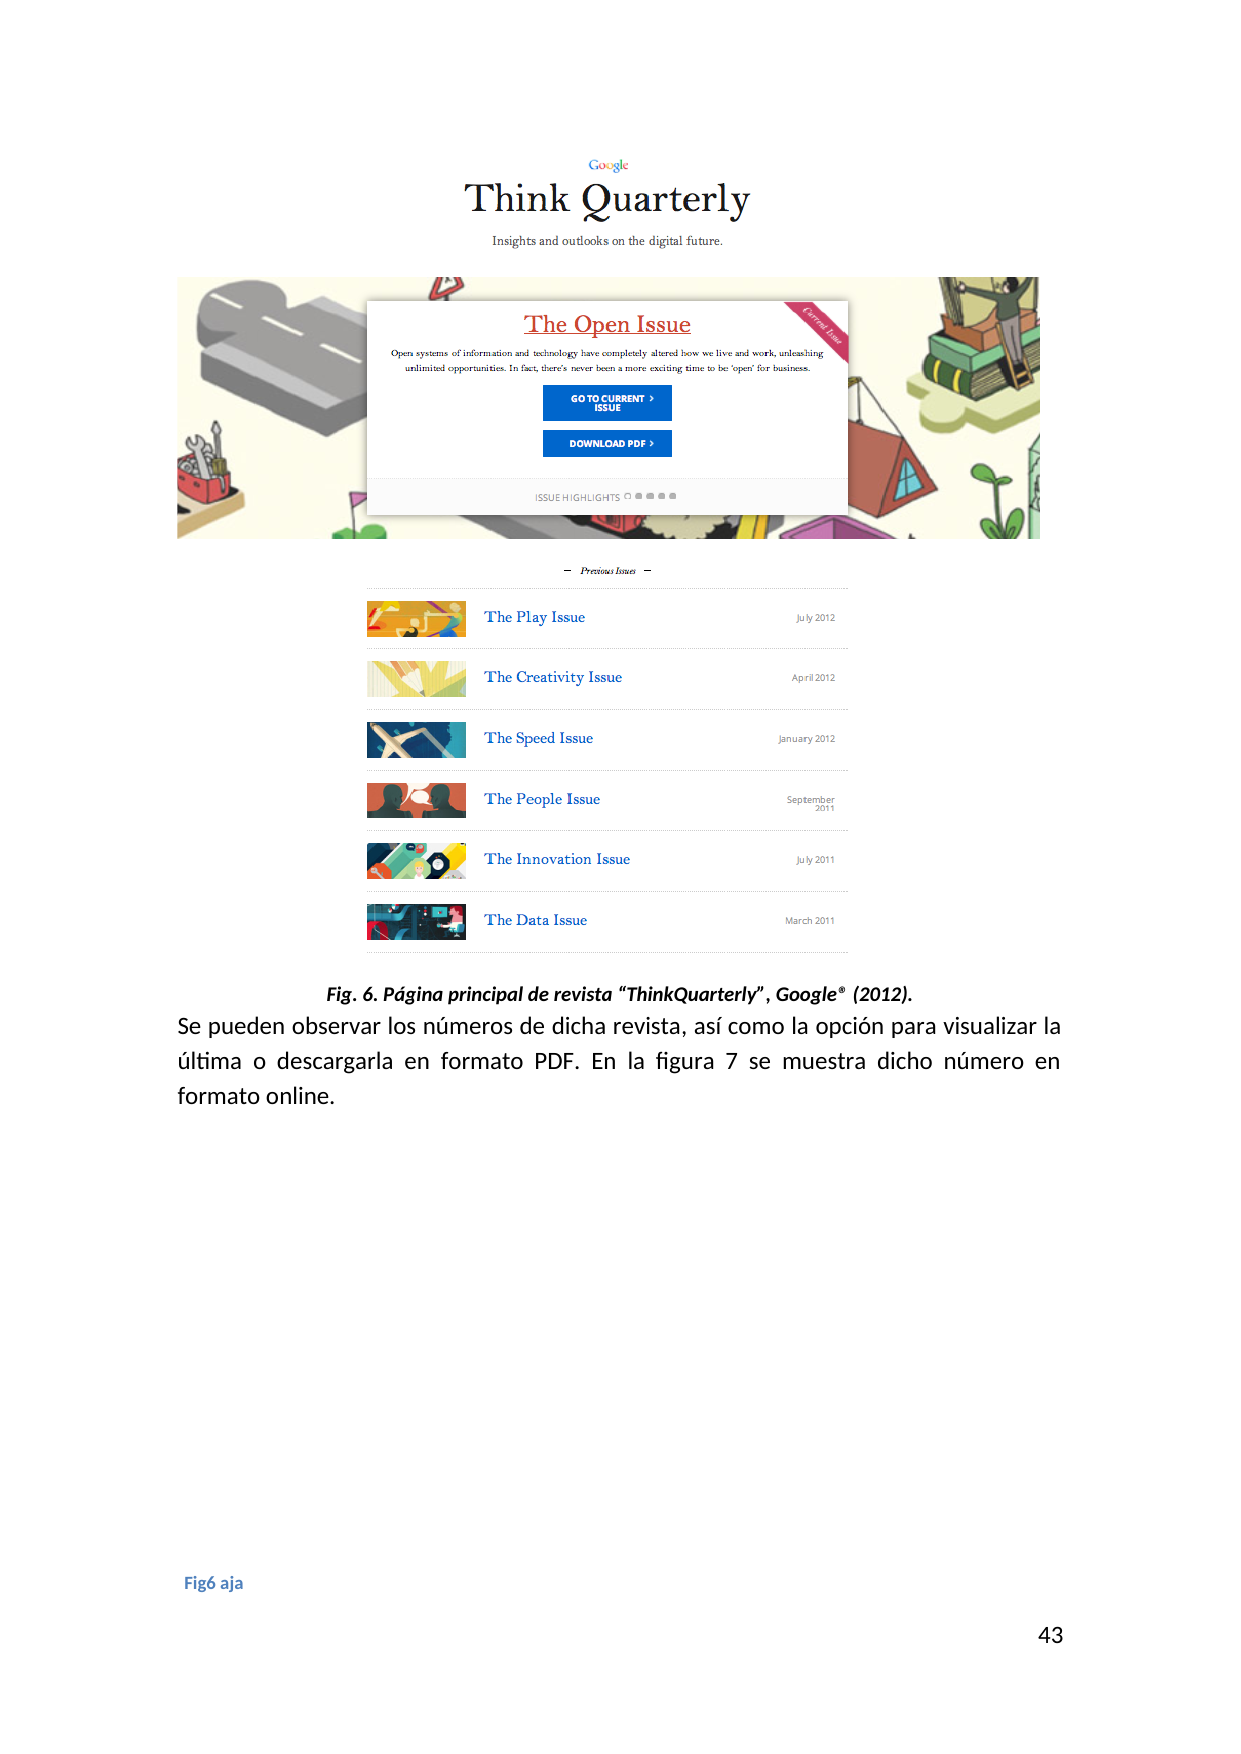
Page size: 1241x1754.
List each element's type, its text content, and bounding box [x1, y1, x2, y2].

text Fig. 6. Página principal de revista “ThinkQuarterly”, Google® (2012). [177, 981, 1063, 1007]
picture [177, 147, 1040, 977]
list Se pueden observar los números de dicha revista, así como la opción para visualizar la última o descargarla en formato PDF. En la figura 7 se muestra dicho número en formato online. [177, 1010, 1063, 1111]
